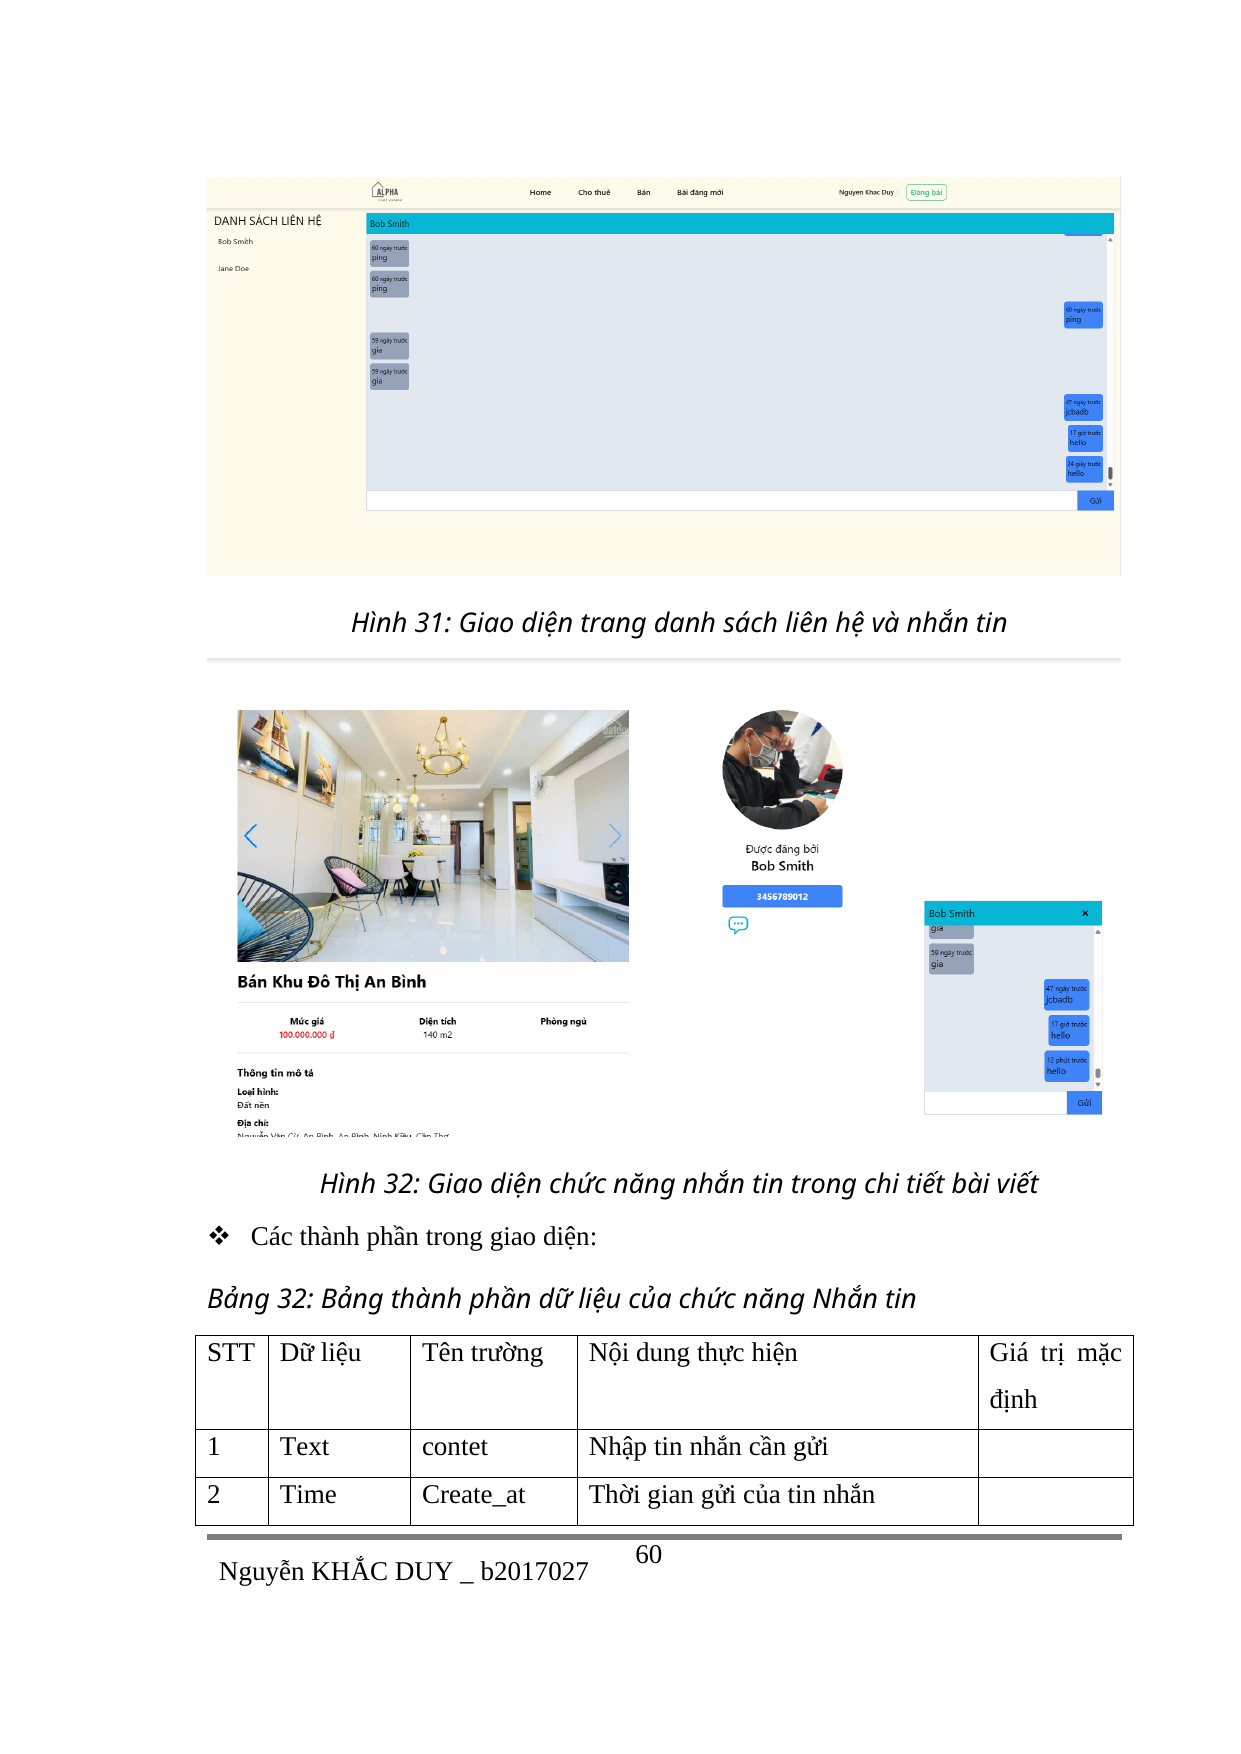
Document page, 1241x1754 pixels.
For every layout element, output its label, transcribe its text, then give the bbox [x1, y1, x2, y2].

text Hình 31: Giao diện trang danh sách liên hệ và nhắn tin [207, 604, 1122, 641]
table_header Giá trị mặc định [979, 1336, 1133, 1429]
list Bảng 32: Bảng thành phần dữ liệu của chức năng Nhắn tin [207, 1280, 1122, 1317]
picture [206, 658, 1122, 1137]
table_cell Thời gian gửi của tin nhắn [578, 1478, 978, 1525]
table_cell Time [269, 1478, 410, 1525]
table_header Dữ liệu [269, 1336, 410, 1429]
table_cell contet [411, 1430, 577, 1477]
picture [206, 177, 1122, 576]
table_cell Text [269, 1430, 410, 1477]
table_cell 1 [196, 1430, 268, 1477]
table_header STT [196, 1336, 268, 1429]
table_cell 2 [196, 1478, 268, 1525]
text Hình 32: Giao diện chức năng nhắn tin trong chi tiết bài viết [207, 1165, 1122, 1202]
table_cell [979, 1478, 1133, 1525]
table_cell Nhập tin nhắn cần gửi [578, 1430, 978, 1477]
table_header Nội dung thực hiện [578, 1336, 978, 1429]
list Các thành phần trong giao diện: [207, 1220, 1122, 1252]
table_cell [979, 1430, 1133, 1477]
table_header Tên trường [411, 1336, 577, 1429]
table_cell Create_at [411, 1478, 577, 1525]
